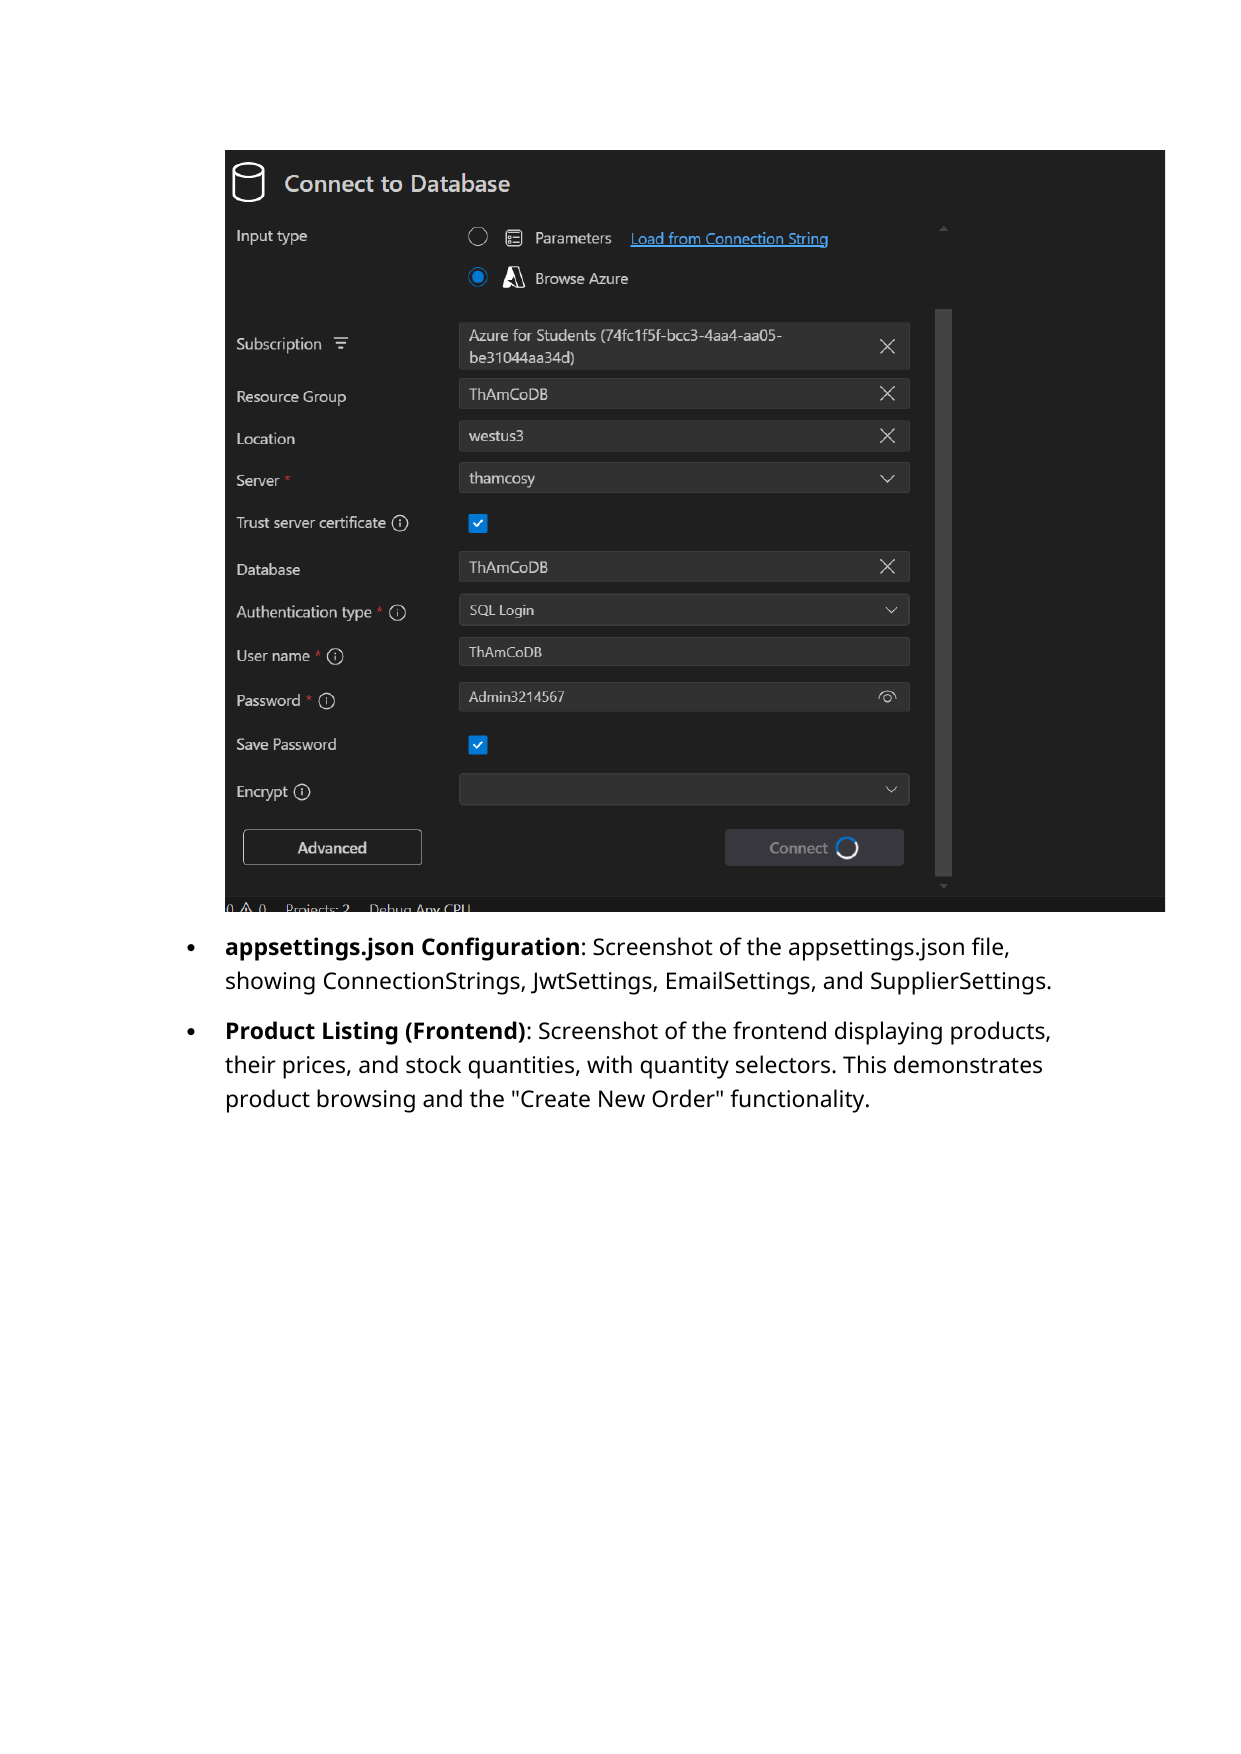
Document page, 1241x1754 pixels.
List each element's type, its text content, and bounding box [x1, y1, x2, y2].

list appsettings.json Configuration: Screenshot of the appsettings.json file, showing ConnectionStrings, JwtSettings, EmailSettings, and SupplierSettings. [187, 931, 1090, 996]
picture [225, 150, 1166, 912]
list Product Listing (Frontend): Screenshot of the frontend displaying products, their prices, and stock quantities, with quantity selectors. This demonstrates product browsing and the "Create New Order" functionality. [187, 1015, 1090, 1114]
